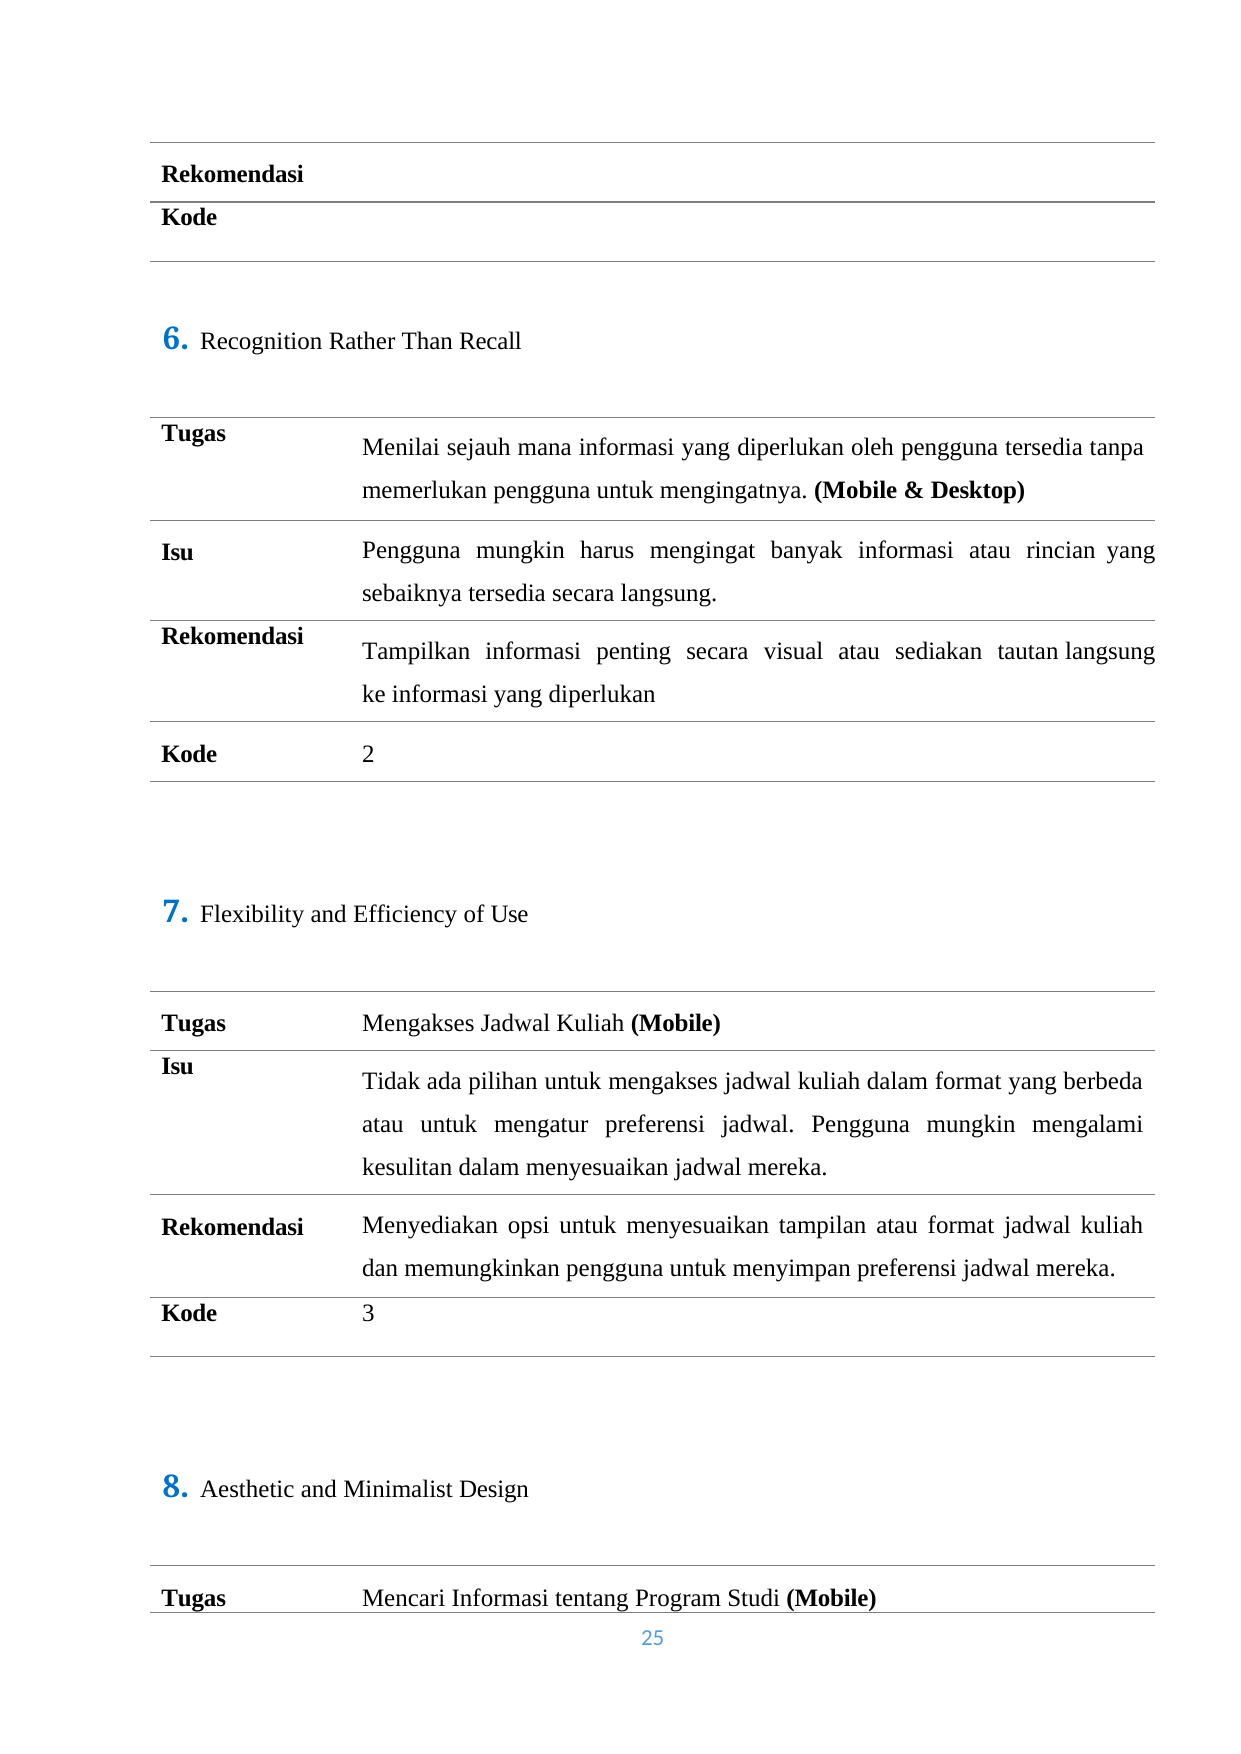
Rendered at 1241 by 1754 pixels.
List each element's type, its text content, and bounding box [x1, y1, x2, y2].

table_cell Rekomendasi [150, 621, 343, 721]
table_header Tugas [150, 1566, 343, 1612]
table_header Tugas [150, 418, 343, 519]
table_header Mengakses Jadwal Kuliah (Mobile) [343, 992, 1155, 1050]
subtitle Aesthetic and Minimalist Design [162, 1464, 1167, 1507]
table_cell Rekomendasi [150, 1195, 343, 1297]
table_cell Tampilkan informasi penting secara visual atau sediakan tautan langsung ke informasi yang diperlukan [343, 621, 1155, 721]
table_cell Isu [150, 1051, 343, 1194]
subtitle Recognition Rather Than Recall [162, 316, 1167, 358]
table_cell 2 [343, 722, 1155, 781]
table_cell Kode [150, 722, 343, 781]
table_header Menilai sejauh mana informasi yang diperlukan oleh pengguna tersedia tanpa memerlukan pengguna untuk mengingatnya. (Mobile & Desktop) [343, 418, 1155, 519]
table_cell Tidak ada pilihan untuk mengakses jadwal kuliah dalam format yang berbeda atau untuk mengatur preferensi jadwal. Pengguna mungkin mengalami kesulitan dalam menyesuaikan jadwal mereka. [343, 1051, 1155, 1194]
table_cell Isu [150, 521, 343, 620]
table_header Tugas [150, 992, 343, 1050]
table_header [343, 1566, 1155, 1612]
table_cell Pengguna mungkin harus mengingat banyak informasi atau rincian yang sebaiknya tersedia secara langsung. [343, 521, 1155, 620]
table_cell Menyediakan opsi untuk menyesuaikan tampilan atau format jadwal kuliah dan memungkinkan pengguna untuk menyimpan preferensi jadwal mereka. [343, 1195, 1155, 1297]
table_cell Kode [150, 1298, 343, 1356]
subtitle Flexibility and Efficiency of Use [162, 889, 1167, 932]
table_cell 3 [343, 1298, 1155, 1356]
table_cell Rekomendasi [150, 143, 1155, 201]
table_cell Kode [150, 203, 1155, 261]
